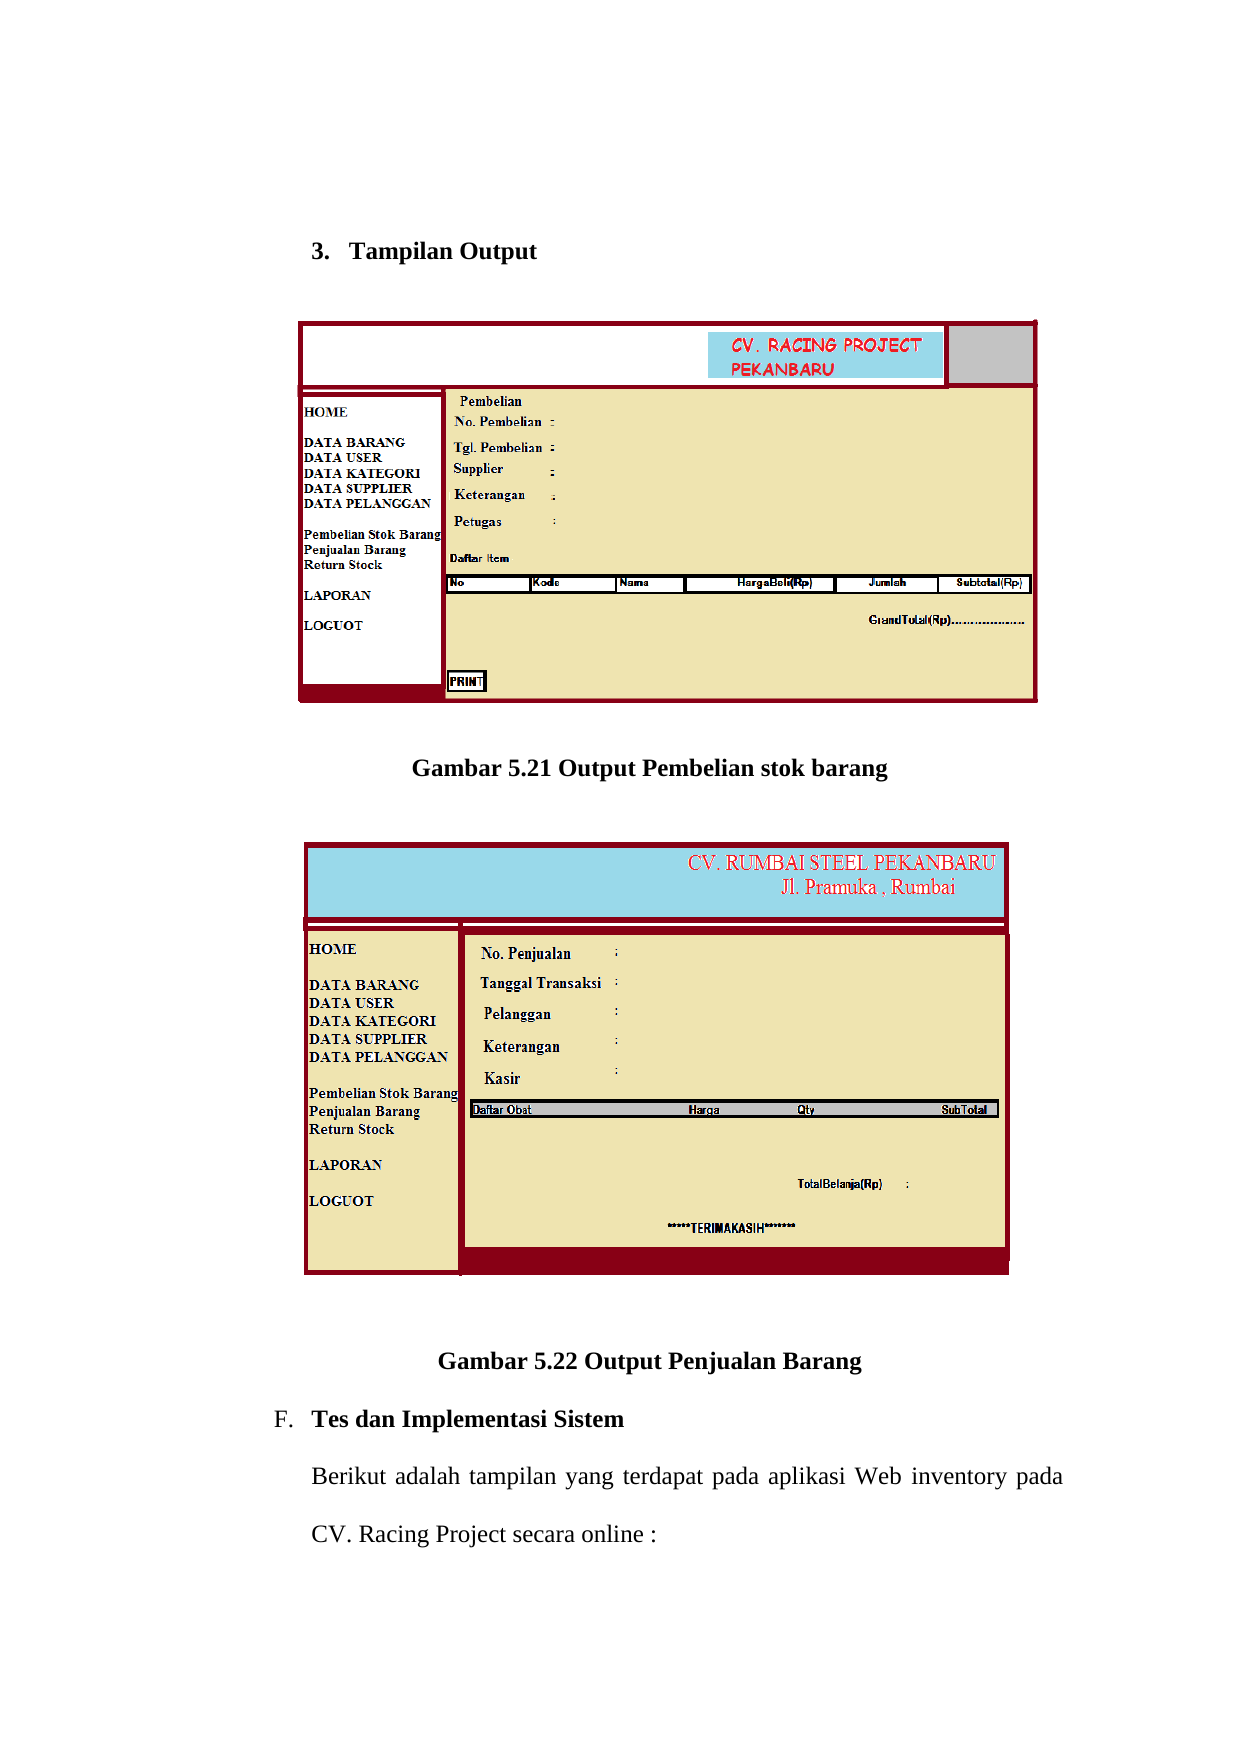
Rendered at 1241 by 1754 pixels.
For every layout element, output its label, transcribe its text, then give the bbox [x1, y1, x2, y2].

list Gambar 5.22 Output Penjualan Barang [236, 1346, 1063, 1375]
list Tampilan Output [311, 236, 1063, 265]
list Berikut adalah tampilan yang terdapat pada aplikasi Web inventory pada CV. Racing Project secara online : [311, 1461, 1063, 1548]
picture [236, 810, 1134, 1319]
list Tes dan Implementasi Sistem [274, 1404, 1063, 1433]
picture [236, 293, 1064, 725]
list Gambar 5.21 Output Pembelian stok barang [236, 753, 1063, 782]
